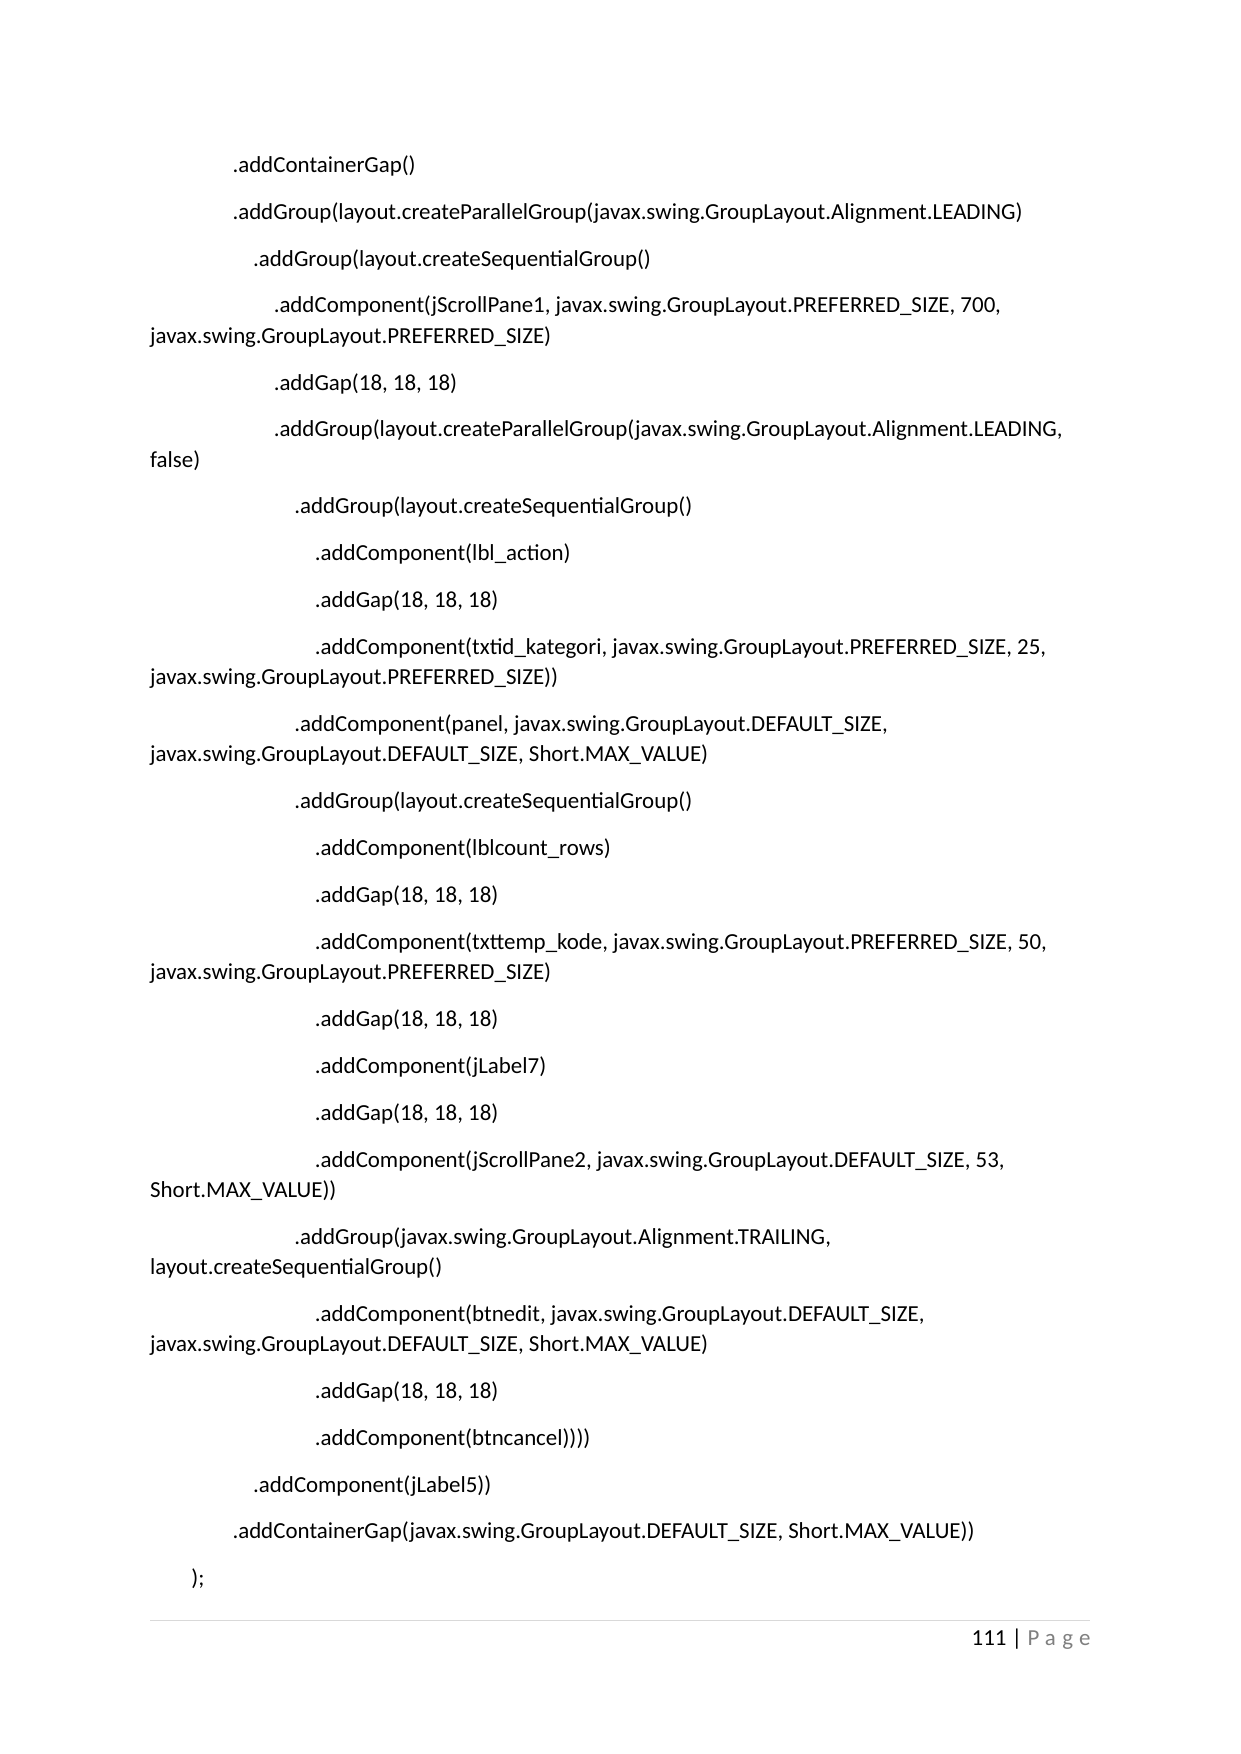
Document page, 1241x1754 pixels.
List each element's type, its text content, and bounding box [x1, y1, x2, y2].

text .addComponent(jScrollPane2, javax.swing.GroupLayout.DEFAULT_SIZE, 53, Short.MAX_VALUE)) [150, 1145, 1090, 1203]
text .addGroup(layout.createParallelGroup(javax.swing.GroupLayout.Alignment.LEADING) [150, 197, 1090, 225]
text .addGroup(layout.createSequentialGroup() [150, 786, 1090, 814]
text .addComponent(btncancel)))) [150, 1423, 1090, 1451]
text .addContainerGap() [150, 150, 1090, 178]
text .addGap(18, 18, 18) [150, 1098, 1090, 1126]
text .addComponent(panel, javax.swing.GroupLayout.DEFAULT_SIZE, javax.swing.GroupLayout.DEFAULT_SIZE, Short.MAX_VALUE) [150, 709, 1090, 768]
text .addComponent(txtid_kategori, javax.swing.GroupLayout.PREFERRED_SIZE, 25, javax.swing.GroupLayout.PREFERRED_SIZE)) [150, 632, 1090, 691]
text .addGroup(layout.createParallelGroup(javax.swing.GroupLayout.Alignment.LEADING, false) [150, 414, 1090, 473]
text .addComponent(jScrollPane1, javax.swing.GroupLayout.PREFERRED_SIZE, 700, javax.swing.GroupLayout.PREFERRED_SIZE) [150, 291, 1090, 349]
text .addComponent(jLabel7) [150, 1051, 1090, 1079]
text .addComponent(lblcount_rows) [150, 833, 1090, 861]
text .addGroup(javax.swing.GroupLayout.Alignment.TRAILING, layout.createSequentialGroup() [150, 1222, 1090, 1280]
text .addGap(18, 18, 18) [150, 585, 1090, 613]
text .addGroup(layout.createSequentialGroup() [150, 492, 1090, 520]
text .addComponent(jLabel5)) [150, 1470, 1090, 1498]
text .addGap(18, 18, 18) [150, 1004, 1090, 1032]
text .addGap(18, 18, 18) [150, 1376, 1090, 1404]
text .addComponent(txttemp_kode, javax.swing.GroupLayout.PREFERRED_SIZE, 50, javax.swing.GroupLayout.PREFERRED_SIZE) [150, 927, 1090, 985]
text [150, 244, 1090, 272]
text ); [150, 1563, 1090, 1592]
text .addGap(18, 18, 18) [150, 368, 1090, 396]
text .addGap(18, 18, 18) [150, 880, 1090, 908]
text .addContainerGap(javax.swing.GroupLayout.DEFAULT_SIZE, Short.MAX_VALUE)) [150, 1517, 1090, 1545]
text .addComponent(lbl_action) [150, 538, 1090, 567]
text .addComponent(btnedit, javax.swing.GroupLayout.DEFAULT_SIZE, javax.swing.GroupLayout.DEFAULT_SIZE, Short.MAX_VALUE) [150, 1299, 1090, 1357]
